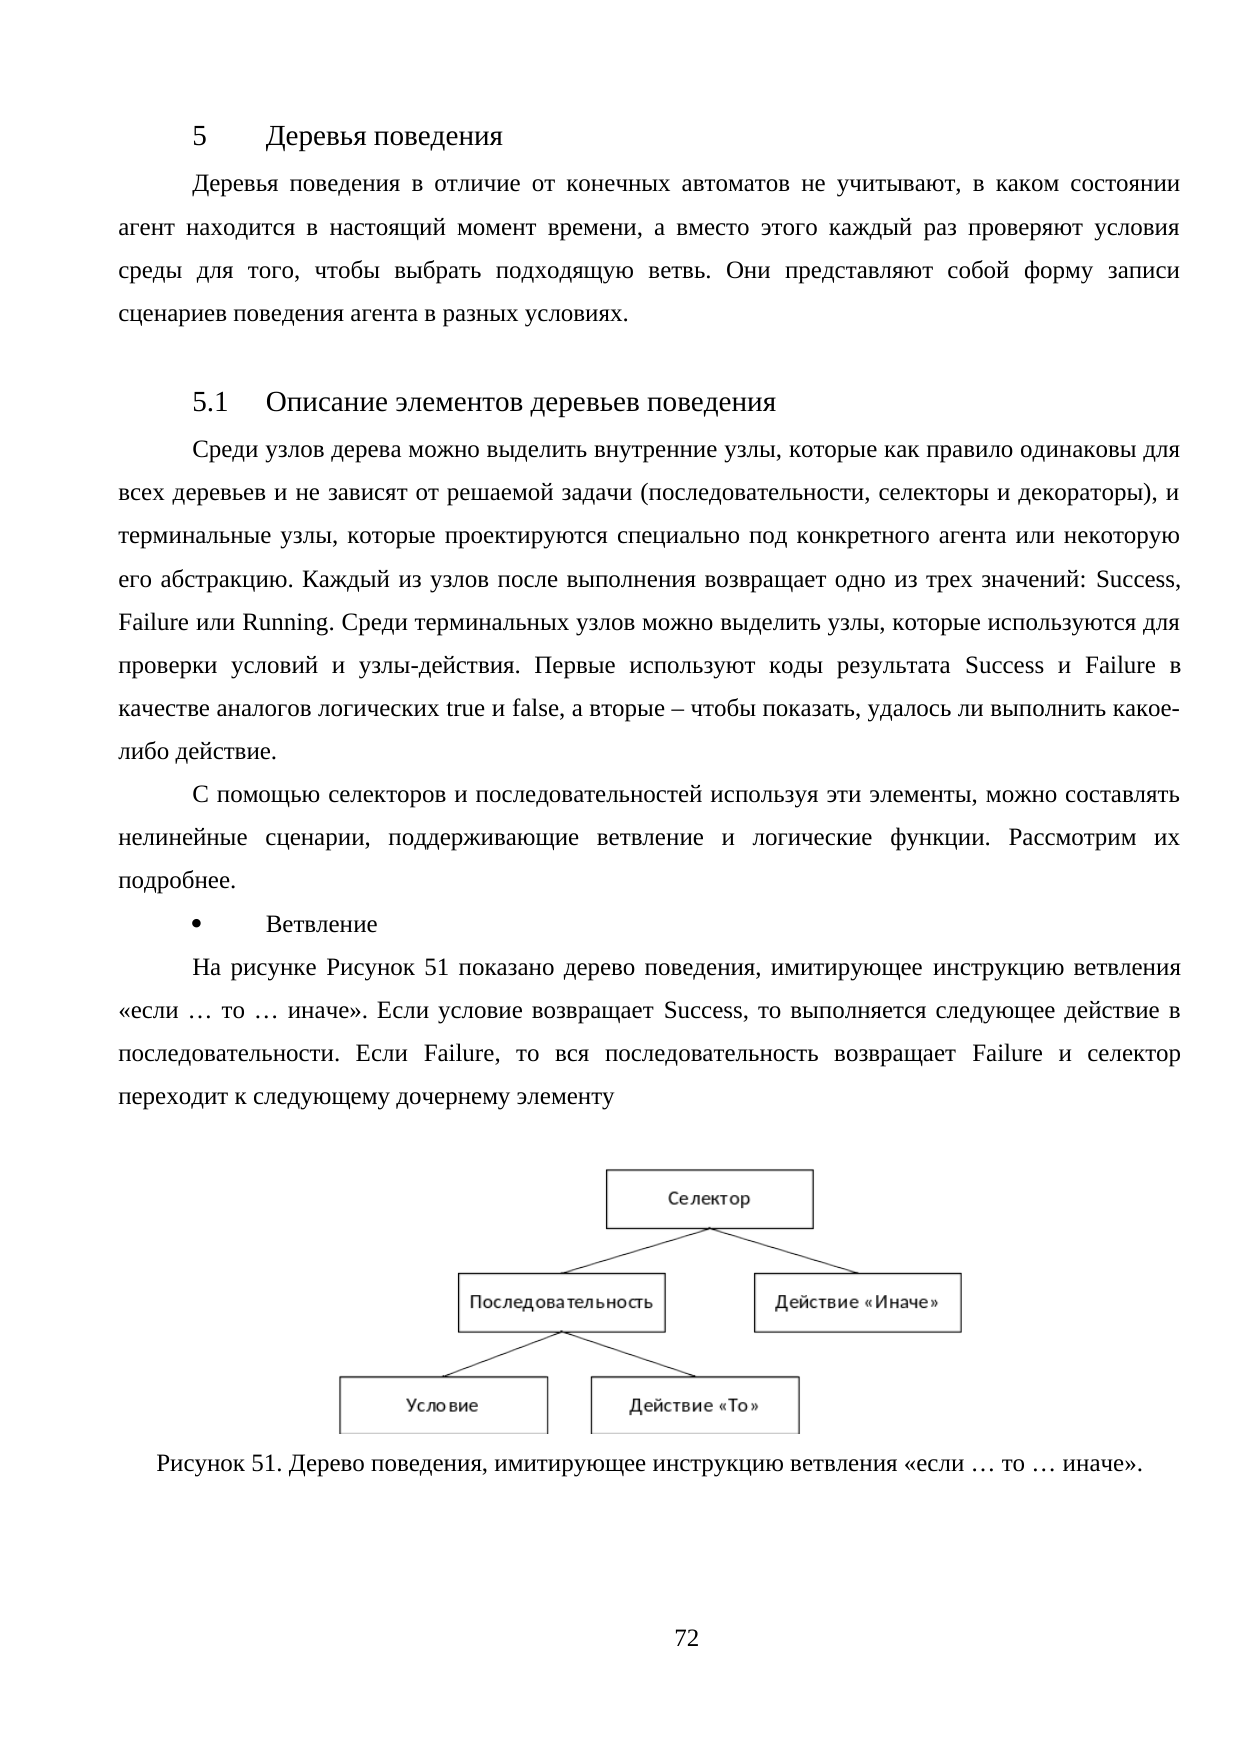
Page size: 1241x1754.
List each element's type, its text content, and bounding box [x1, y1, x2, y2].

text С помощью селекторов и последовательностей используя эти элементы, можно составлять нелинейные сценарии, поддерживающие ветвление и логические функции. Рассмотрим их подробнее. [118, 779, 1181, 894]
subtitle Описание элементов деревьев поведения [118, 384, 1181, 418]
text Деревья поведения в отличие от конечных автоматов не учитывают, в каком состоянии агент находится в настоящий момент времени, а вместо этого каждый раз проверяют условия среды для того, чтобы выбрать подходящую ветвь. Они представляют собой форму записи сценариев поведения агента в разных условиях. [118, 168, 1181, 327]
text Среди узлов дерева можно выделить внутренние узлы, которые как правило одинаковы для всех деревьев и не зависят от решаемой задачи (последовательности, селекторы и декораторы), и терминальные узлы, которые проектируются специально под конкретного агента или некоторую его абстракцию. Каждый из узлов после выполнения возвращает одно из трех значений: Success, Failure или Running. Среди терминальных узлов можно выделить узлы, которые используются для проверки условий и узлы-действия. Первые используют коды результата Success и Failure в качестве аналогов логических true и false, а вторые – чтобы показать, удалось ли выполнить какое-либо действие. [118, 434, 1181, 765]
subtitle Ветвление [118, 909, 1181, 937]
text Рисунок 51. Дерево поведения, имитирующее инструкцию ветвления «если … то … иначе». [118, 1448, 1181, 1477]
subtitle Деревья поведения [118, 118, 1181, 152]
text На рисунке 51 показано дерево поведения, имитирующее инструкцию ветвления «если … то … иначе». Если условие возвращает Success, то выполняется следующее действие в последовательности. Если Failure, то вся последовательность возвращает Failure и селектор переходит к следующему дочернему элементу [118, 952, 1181, 1110]
